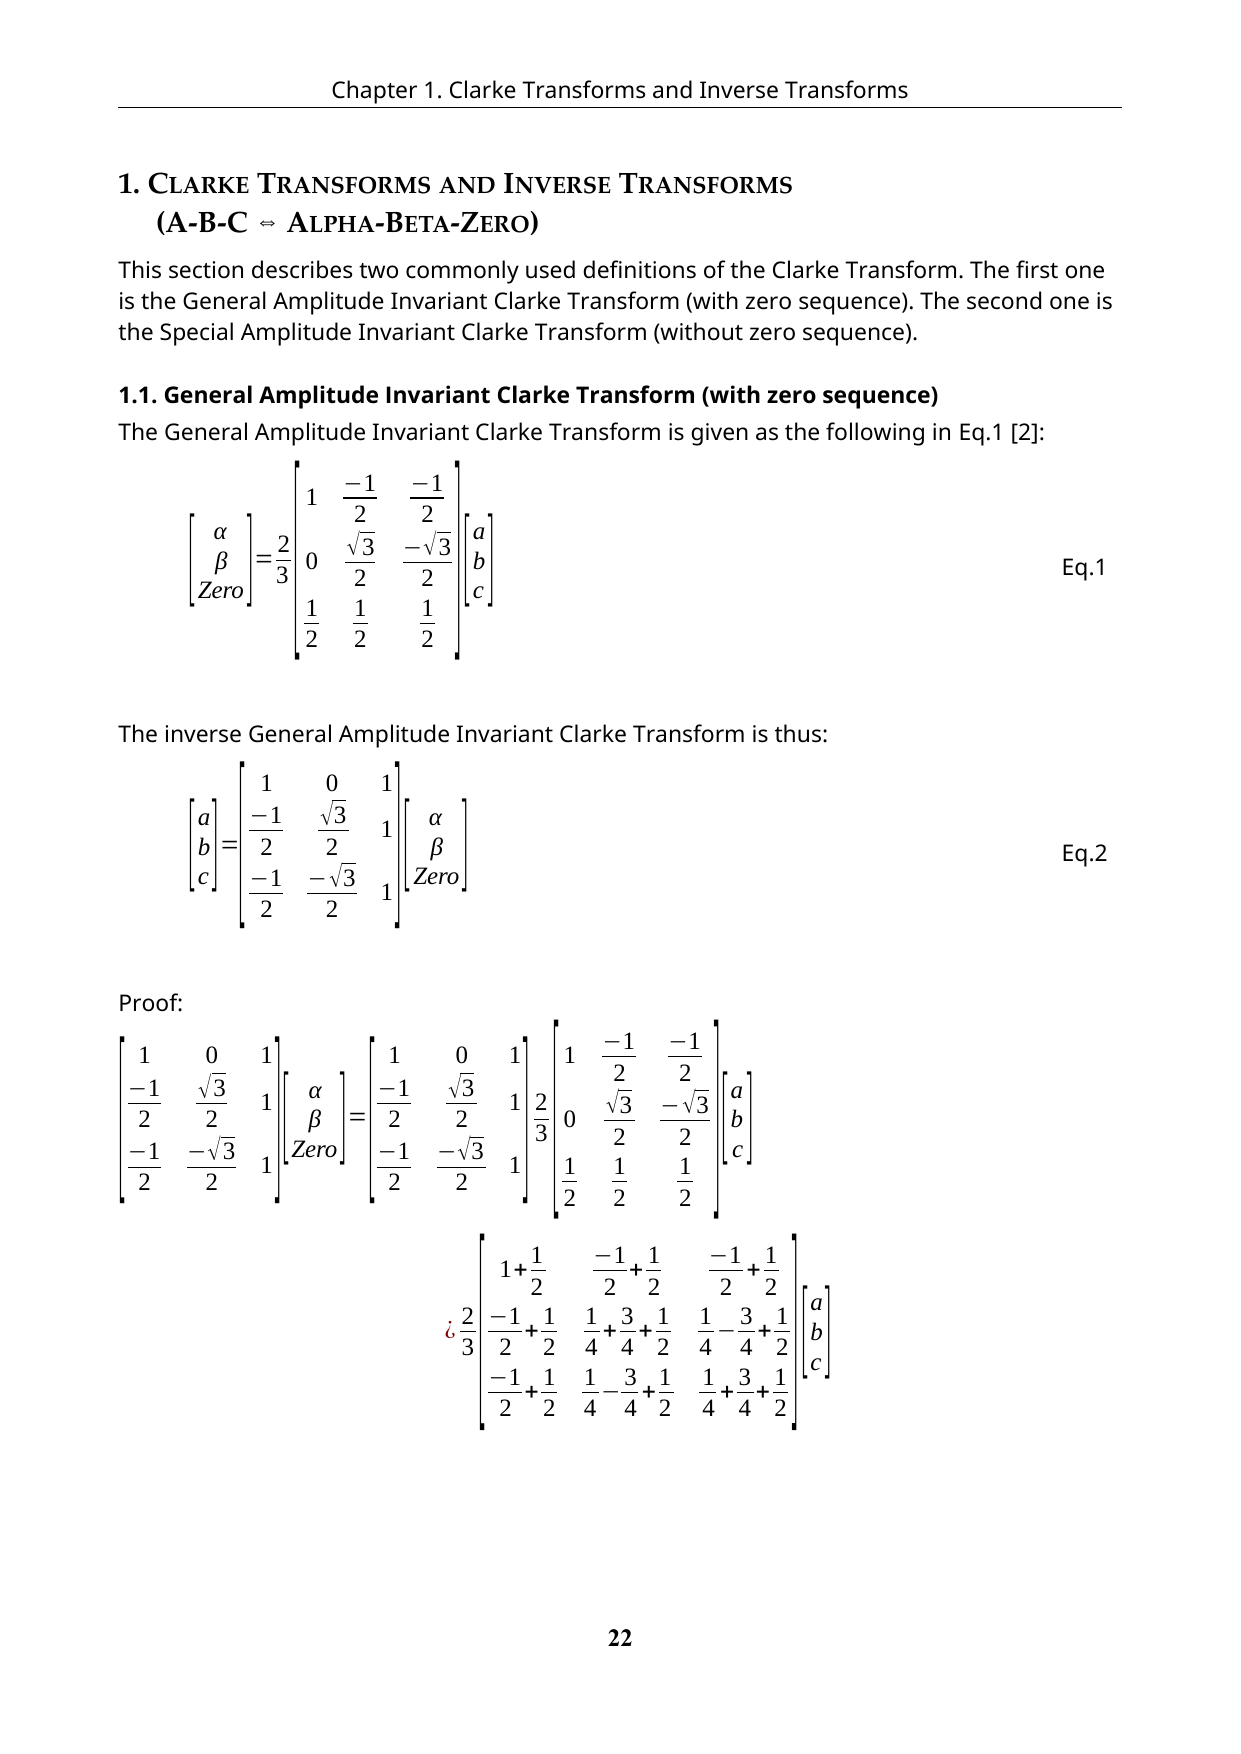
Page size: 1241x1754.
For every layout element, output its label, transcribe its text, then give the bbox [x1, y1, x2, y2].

table_header [118, 448, 974, 686]
text The inverse General Amplitude Invariant Clarke Transform is thus: [118, 718, 1122, 749]
text The General Amplitude Invariant Clarke Transform is given as the following in Eq.1 [2]: [118, 416, 1122, 447]
subtitle General Amplitude Invariant Clarke Transform (with zero sequence) [118, 379, 1122, 410]
table_header Eq.1 [974, 448, 1119, 686]
text This section describes two commonly used definitions of the Clarke Transform. The first one is the General Amplitude Invariant Clarke Transform (with zero sequence). The second one is the Special Amplitude Invariant Clarke Transform (without zero sequence). [118, 254, 1122, 347]
text Proof: [118, 987, 1122, 1018]
table_header Eq.2 [974, 749, 1119, 956]
table_header [118, 749, 974, 956]
subtitle Clarke Transforms and Inverse Transforms (A-B-C Alpha-Beta-Zero) [118, 162, 1122, 241]
